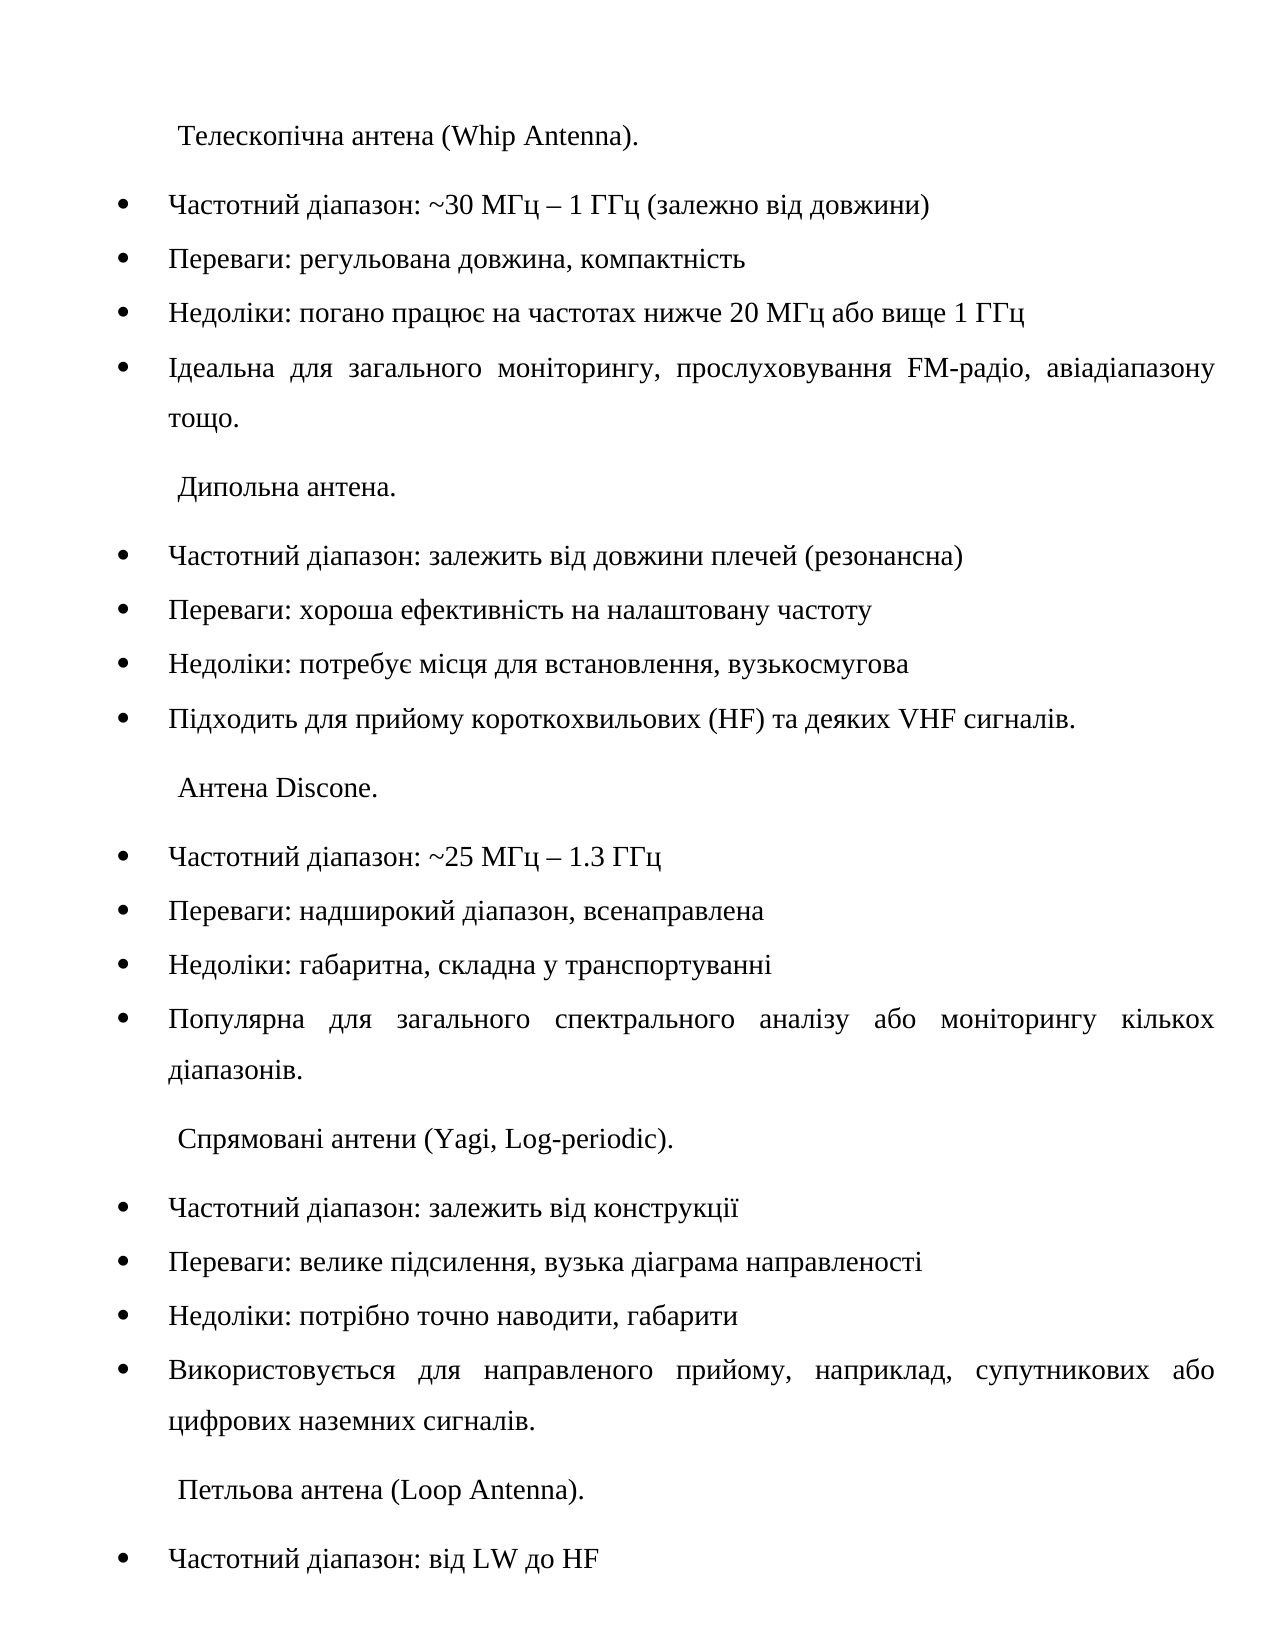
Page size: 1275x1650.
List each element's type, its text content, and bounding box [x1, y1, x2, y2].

list Використовується для направленого прийому, наприклад, супутникових або цифрових наземних сигналів. [118, 1352, 1216, 1436]
list Частотний діапазон: ~30 МГц – 1 ГГц (залежно від довжини) [118, 187, 1216, 221]
text Петльова антена (Loop Antenna). [118, 1472, 1216, 1506]
list Частотний діапазон: залежить від конструкції [118, 1190, 1216, 1224]
list Недоліки: погано працює на частотах нижче 20 МГц або вище 1 ГГц [118, 296, 1216, 329]
text Антена Discone. [118, 770, 1216, 803]
text Дипольна антена. [118, 469, 1216, 503]
list Популярна для загального спектрального аналізу або моніторингу кількох діапазонів. [118, 1001, 1216, 1085]
list Недоліки: потрібно точно наводити, габарити [118, 1298, 1216, 1332]
list Недоліки: потребує місця для встановлення, вузькосмугова [118, 647, 1216, 680]
list Переваги: хороша ефективність на налаштовану частоту [118, 592, 1216, 626]
list Переваги: велике підсилення, вузька діаграма направленості [118, 1244, 1216, 1278]
list Підходить для прийому короткохвильових (HF) та деяких VHF сигналів. [118, 701, 1216, 734]
text Телескопічна антена (Whip Antenna). [118, 118, 1216, 152]
list Частотний діапазон: ~25 МГц – 1.3 ГГц [118, 839, 1216, 873]
list Частотний діапазон: залежить від довжини плечей (резонансна) [118, 538, 1216, 572]
list Ідеальна для загального моніторингу, прослуховування FM-радіо, авіадіапазону тощо. [118, 350, 1216, 434]
list Частотний діапазон: від LW до HF [118, 1541, 1216, 1575]
text Спрямовані антени (Yagi, Log-periodic). [118, 1121, 1216, 1154]
list Переваги: надширокий діапазон, всенаправлена [118, 893, 1216, 927]
list Переваги: регульована довжина, компактність [118, 241, 1216, 275]
list Недоліки: габаритна, складна у транспортуванні [118, 947, 1216, 981]
